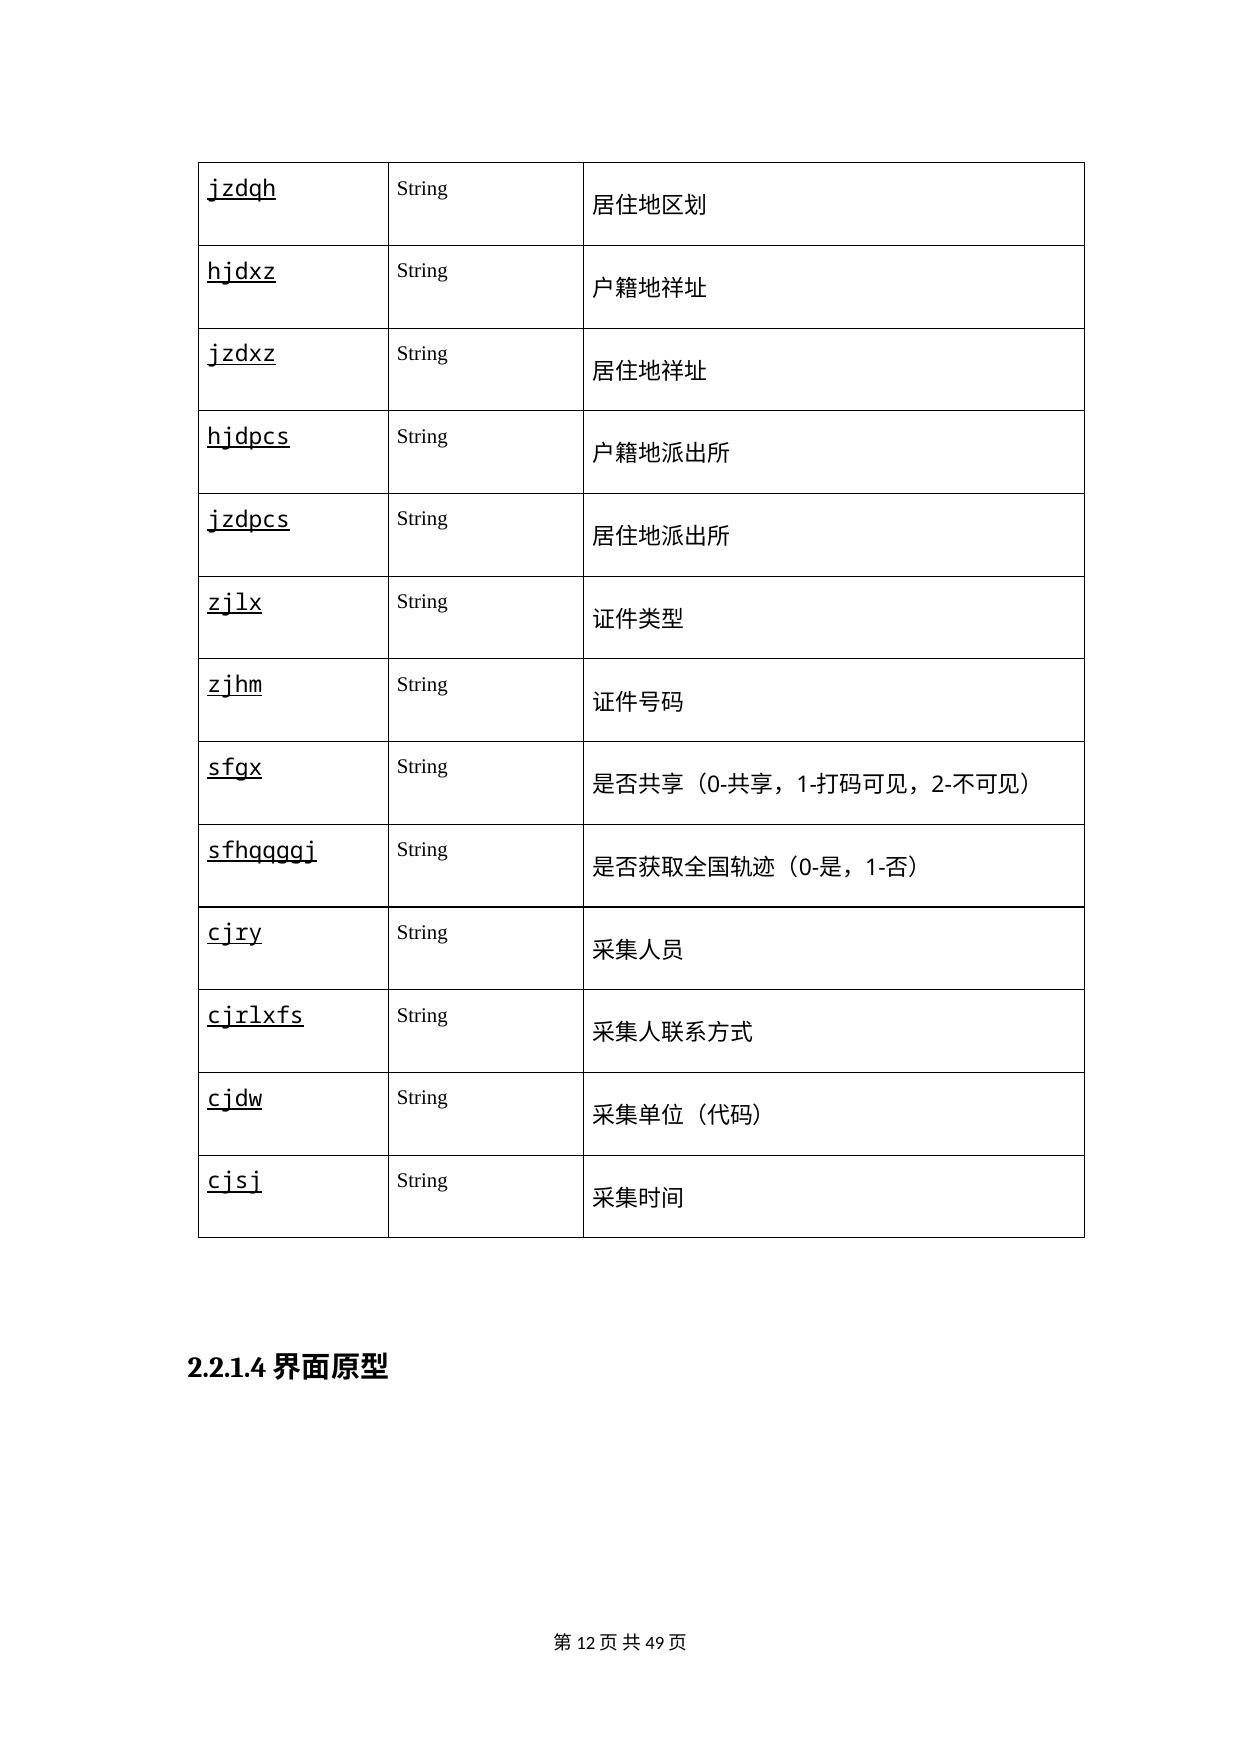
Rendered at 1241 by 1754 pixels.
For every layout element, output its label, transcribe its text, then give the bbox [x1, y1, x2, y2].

table_cell 采集人联系方式 [584, 990, 1084, 1072]
table_cell 证件类型 [584, 577, 1084, 658]
table_cell sfgx [199, 742, 388, 824]
table_cell cjry [199, 908, 388, 989]
table_cell jzdqh [199, 163, 388, 245]
table_cell zjlx [199, 577, 388, 658]
table_cell String [389, 494, 583, 576]
table_cell String [389, 659, 583, 741]
table_cell 居住地区划 [584, 163, 1084, 245]
table_cell hjdxz [199, 246, 388, 327]
subtitle 2.2.1.4界面原型 [187, 1332, 1053, 1397]
table_cell cjsj [199, 1156, 388, 1237]
table_cell 户籍地祥址 [584, 246, 1084, 327]
table_cell 采集时间 [584, 1156, 1084, 1237]
table_cell 居住地派出所 [584, 494, 1084, 576]
table_cell String [389, 990, 583, 1072]
table_cell 户籍地派出所 [584, 411, 1084, 493]
table_cell String [389, 908, 583, 989]
table_cell String [389, 825, 583, 906]
table_cell cjdw [199, 1073, 388, 1154]
table_cell sfhqqggj [199, 825, 388, 906]
table_cell hjdpcs [199, 411, 388, 493]
table_cell 采集单位（代码） [584, 1073, 1084, 1154]
table_cell jzdpcs [199, 494, 388, 576]
table_cell String [389, 1073, 583, 1154]
table_cell 采集人员 [584, 908, 1084, 989]
table_cell String [389, 329, 583, 410]
table_cell zjhm [199, 659, 388, 741]
table_cell String [389, 163, 583, 245]
table_cell 居住地祥址 [584, 329, 1084, 410]
table_cell String [389, 742, 583, 824]
table_cell String [389, 577, 583, 658]
table_cell String [389, 411, 583, 493]
table_cell 是否获取全国轨迹（0-是，1-否） [584, 825, 1084, 906]
table_cell String [389, 246, 583, 327]
table_cell cjrlxfs [199, 990, 388, 1072]
table_cell 是否共享（0-共享，1-打码可见，2-不可见） [584, 742, 1084, 824]
table_cell String [389, 1156, 583, 1237]
table_cell jzdxz [199, 329, 388, 410]
table_cell 证件号码 [584, 659, 1084, 741]
